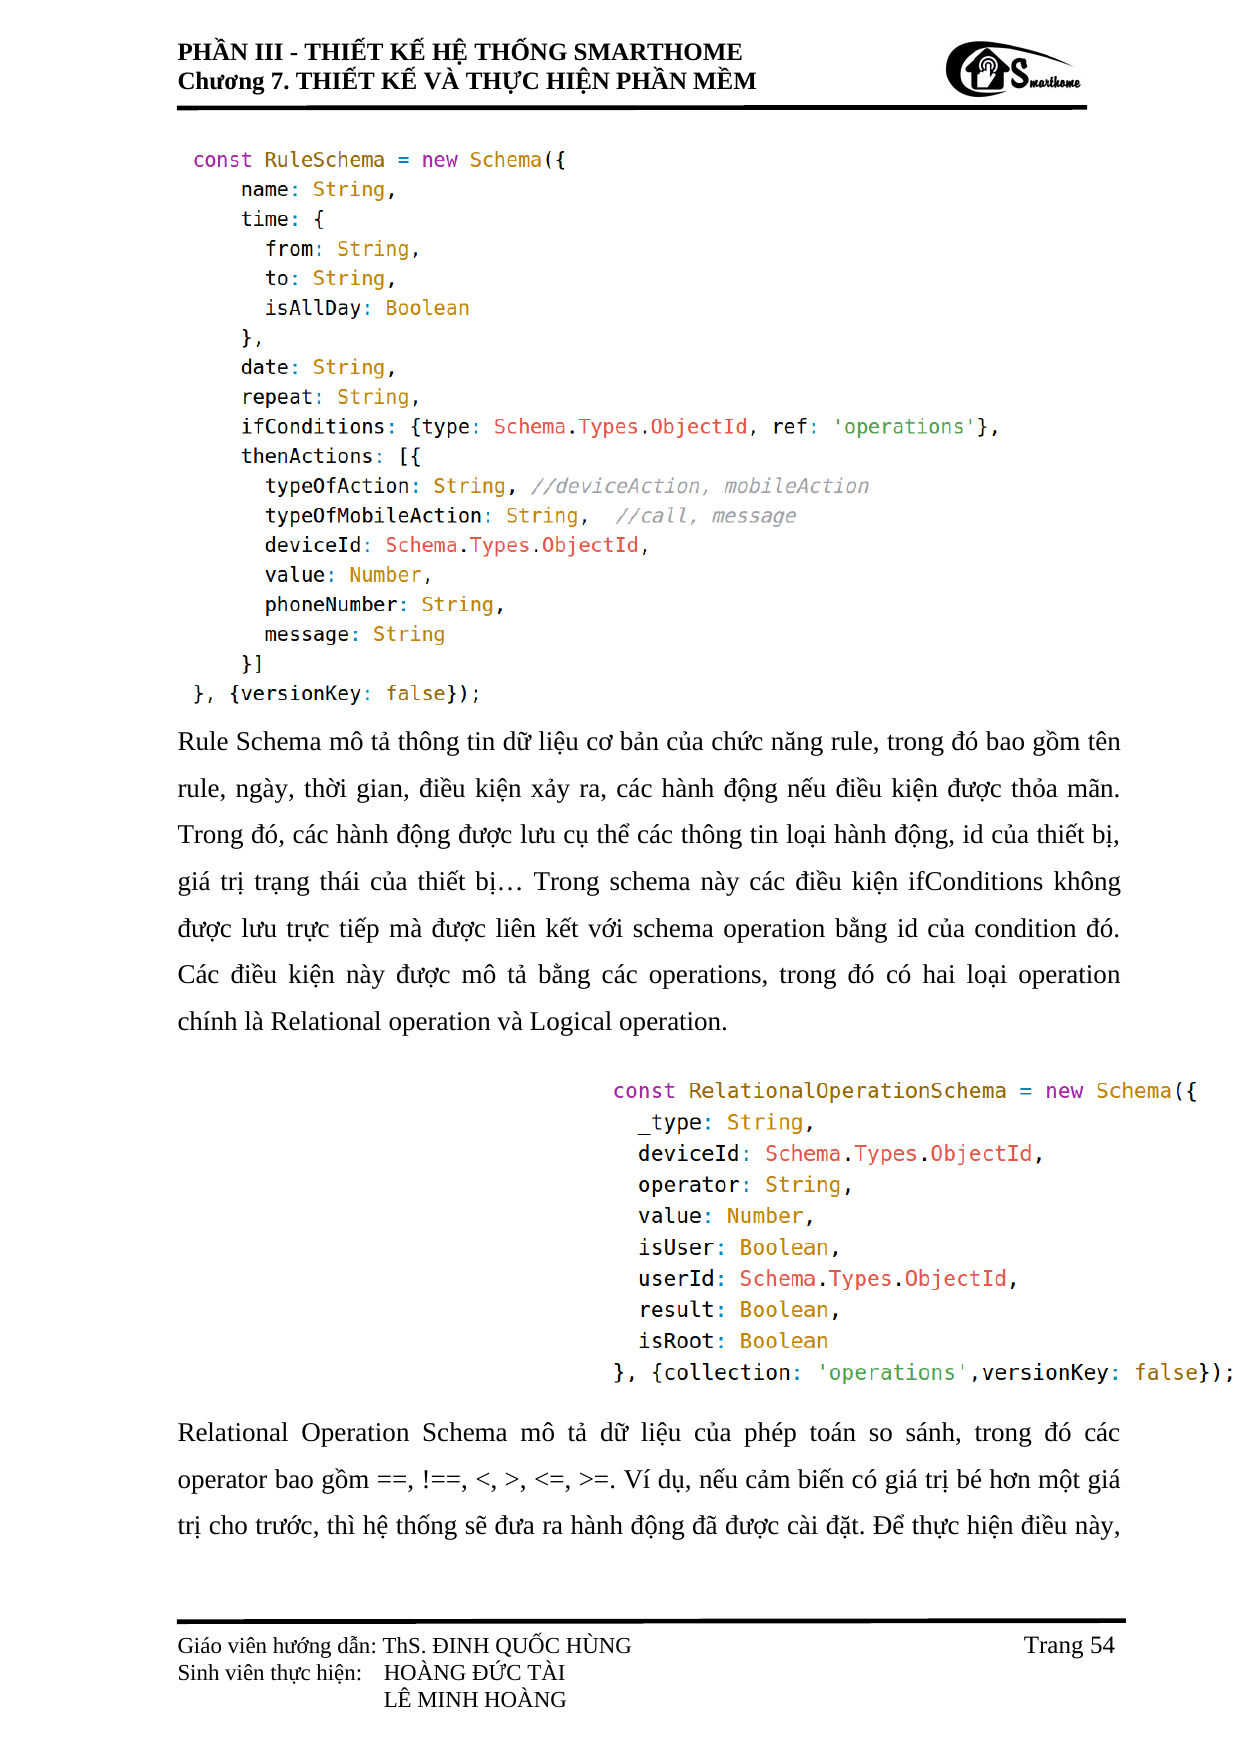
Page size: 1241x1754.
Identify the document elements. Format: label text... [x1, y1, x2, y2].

picture [600, 1072, 1241, 1404]
text Rule Schema mô tả thông tin dữ liệu cơ bản của chức năng rule, trong đó bao gồm tên rule, ngày, thời gian, điều kiện xảy ra, các hành động nếu điều kiện được thỏa mãn. Trong đó, các hành động được lưu cụ thể các thông tin loại hành động, id của thiết bị, giá trị trạng thái của thiết bị… Trong schema này các điều kiện ifConditions không được lưu trực tiếp mà được liên kết với schema operation bằng id của condition đó. Các điều kiện này được mô tả bằng các operations, trong đó có hai loại operation chính là Relational operation và Logical operation. [177, 725, 1122, 1036]
picture [177, 147, 1051, 713]
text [177, 1416, 1122, 1541]
picture [938, 39, 1085, 98]
